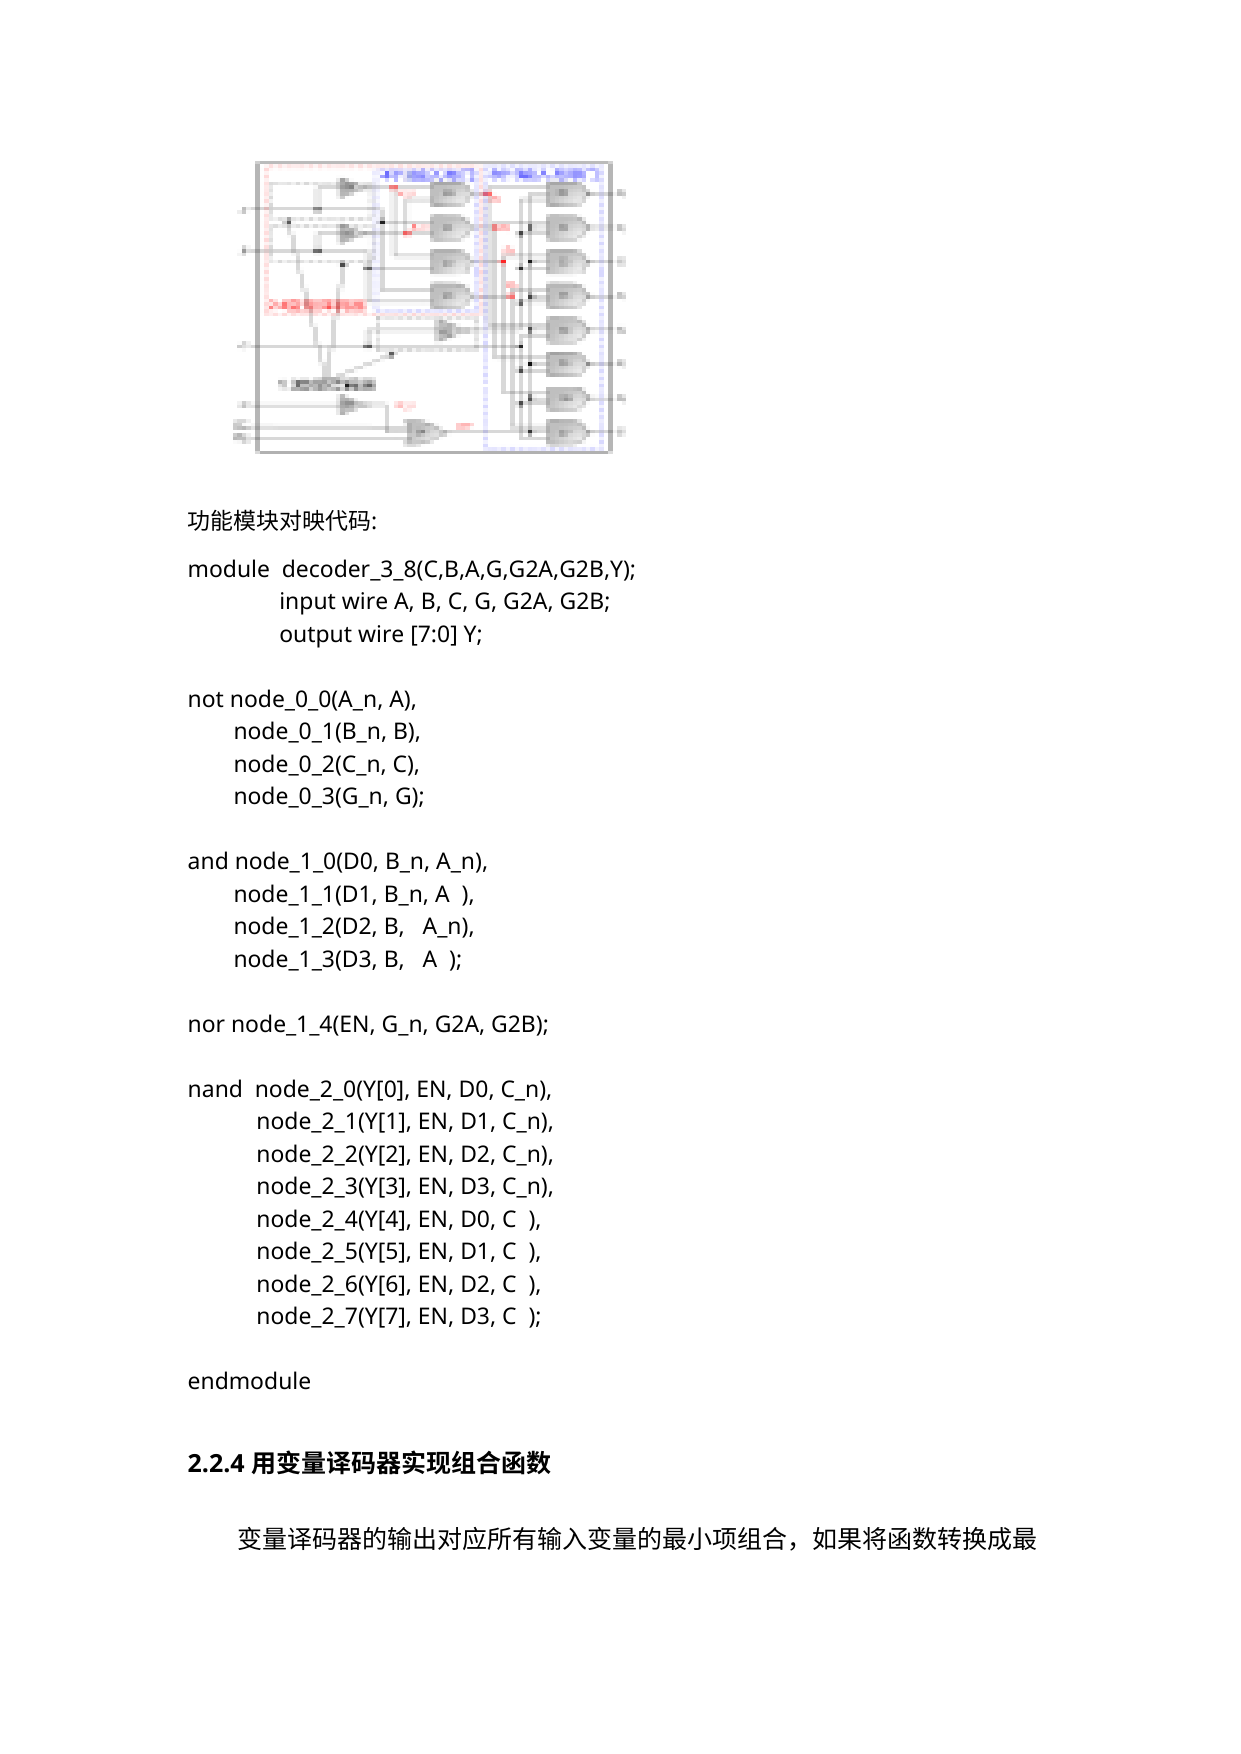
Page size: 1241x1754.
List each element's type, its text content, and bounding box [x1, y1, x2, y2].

text node_2_7(Y[7], EN, D3, C ); [187, 1299, 1053, 1332]
text node_2_5(Y[5], EN, D1, C ), [187, 1234, 1053, 1267]
text node_2_2(Y[2], EN, D2, C_n), [187, 1137, 1053, 1169]
text 2.2.4 用变量译码器实现组合函数 [187, 1429, 1053, 1494]
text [187, 1505, 1053, 1570]
text node_2_1(Y[1], EN, D1, C_n), [187, 1104, 1053, 1137]
text node_1_2(D2, B, A_n), [187, 909, 1053, 942]
text node_1_3(D3, B, A ); [187, 942, 1053, 974]
text node_2_4(Y[4], EN, D0, C ), [187, 1202, 1053, 1234]
text output wire [7:0] Y; [187, 617, 1053, 649]
text 功能模块对映代码: [187, 487, 1053, 552]
text module decoder_3_8(C,B,A,G,G2A,G2B,Y); [187, 552, 1053, 584]
text nand node_2_0(Y[0], EN, D0, C_n), [187, 1072, 1053, 1104]
text node_2_6(Y[6], EN, D2, C ), [187, 1267, 1053, 1299]
text and node_1_0(D0, B_n, A_n), [187, 844, 1053, 877]
text endmodule [187, 1364, 1053, 1397]
text node_0_1(B_n, B), [187, 714, 1053, 747]
text node_1_1(D1, B_n, A ), [187, 877, 1053, 909]
text node_2_3(Y[3], EN, D3, C_n), [187, 1169, 1053, 1202]
text node_0_3(G_n, G); [187, 779, 1053, 812]
text node_0_2(C_n, C), [187, 747, 1053, 779]
text nor node_1_4(EN, G_n, G2A, G2B); [187, 1007, 1053, 1039]
text input wire A, B, C, G, G2A, G2B; [187, 584, 1053, 617]
text not node_0_0(A_n, A), [187, 682, 1053, 714]
